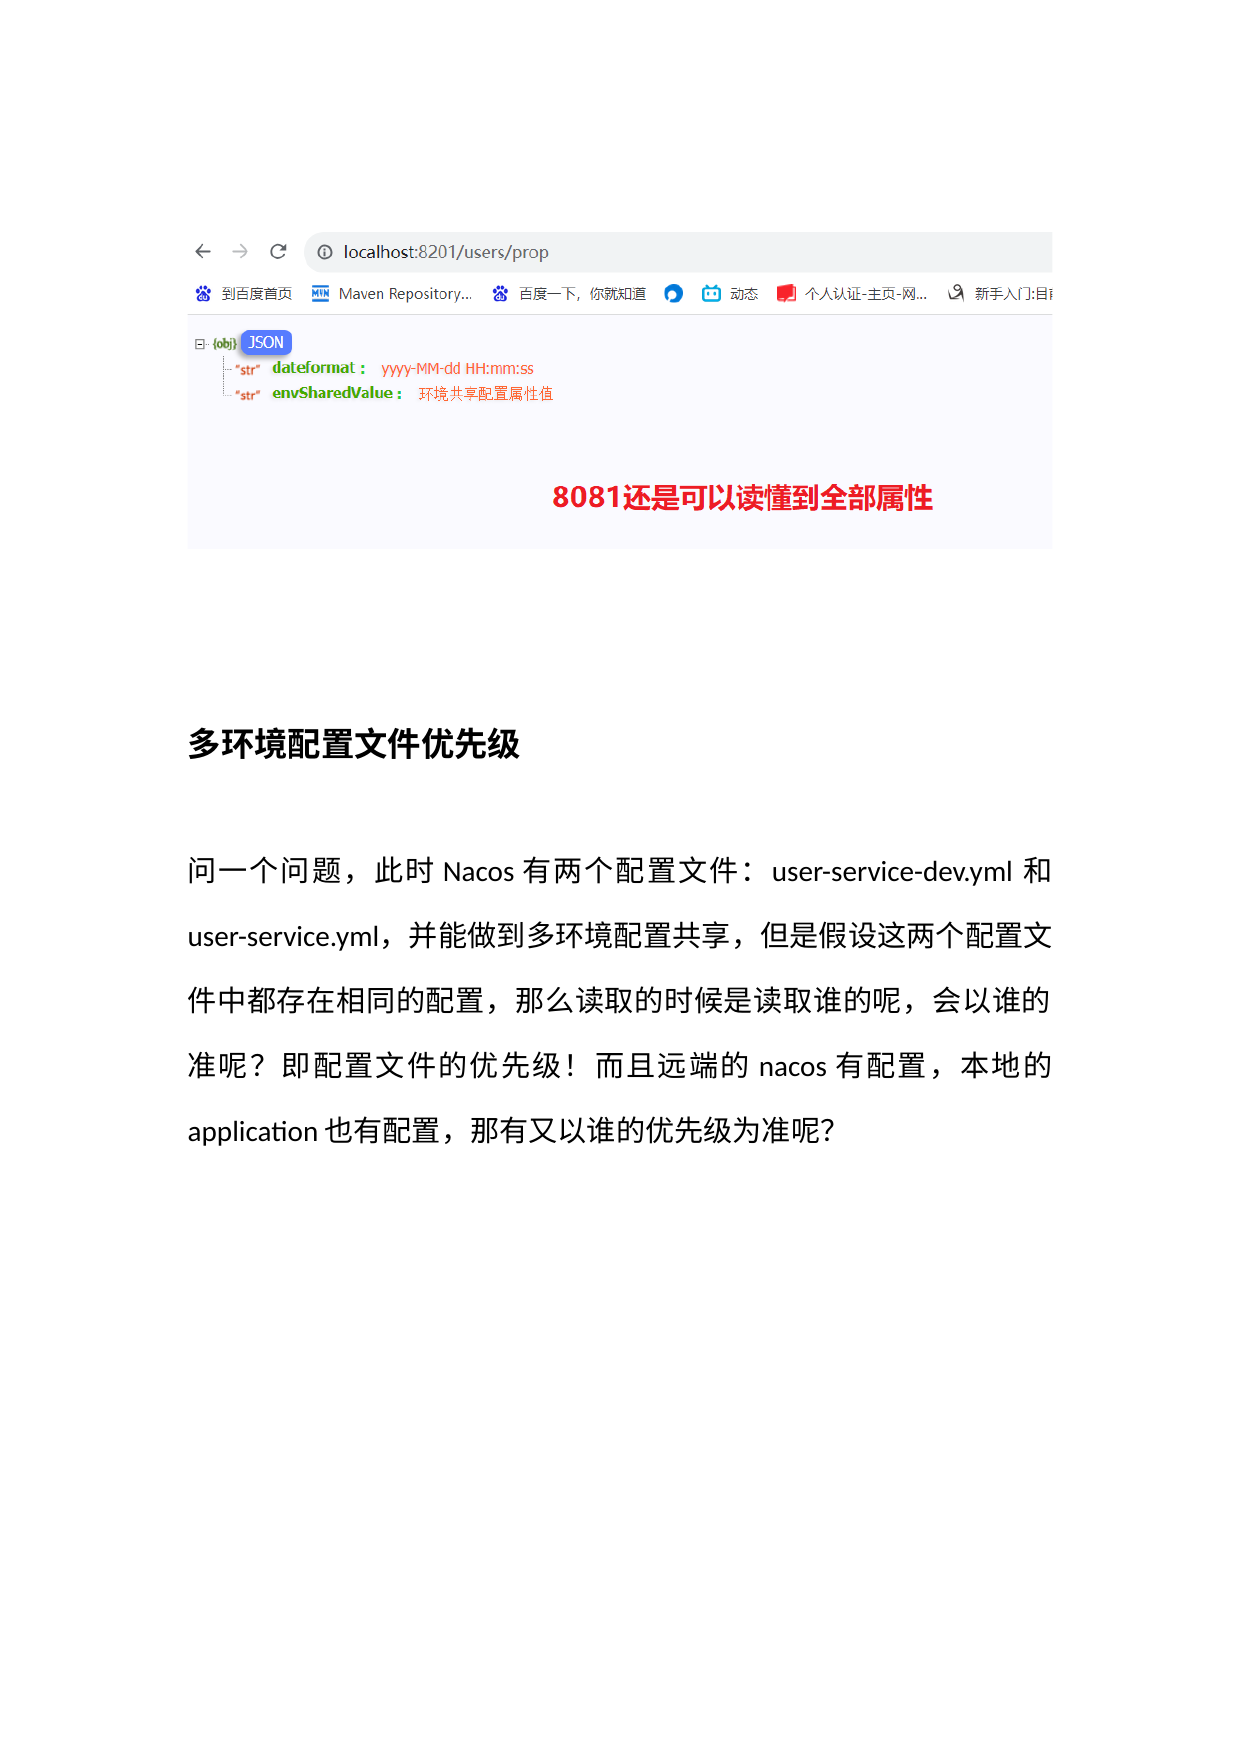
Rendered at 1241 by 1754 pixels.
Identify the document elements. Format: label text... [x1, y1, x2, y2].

text 问一个问题，此时Nacos有两个配置文件：user-service-dev.yml 和 user-service.yml，并能做到多环境配置共享，但是假设这两个配置文件中都存在相同的配置，那么读取的时候是读取谁的呢，会以谁的准呢？即配置文件的优先级！而且远端的nacos有配置，本地的application也有配置，那有又以谁的优先级为准呢？ [187, 836, 1053, 1161]
picture [187, 227, 1053, 549]
subtitle 多环境配置文件优先级 [187, 709, 1053, 774]
